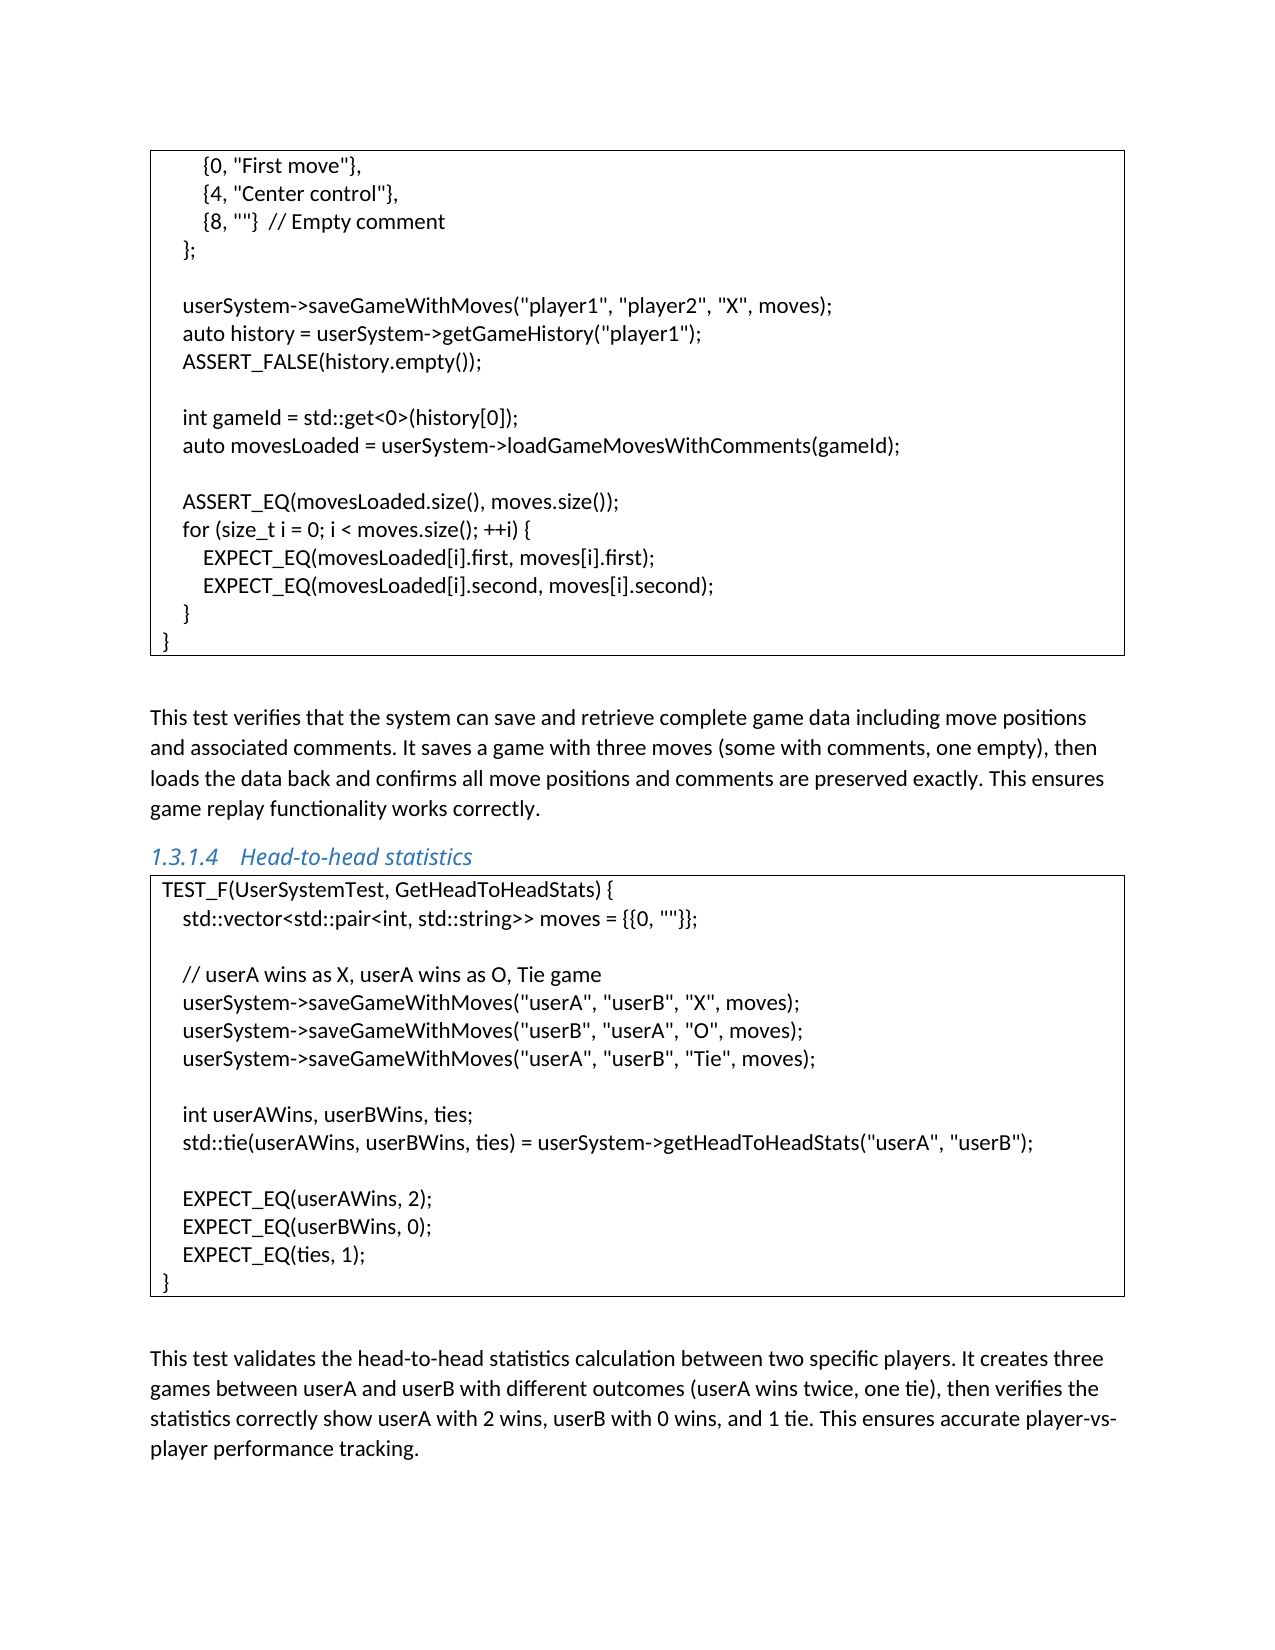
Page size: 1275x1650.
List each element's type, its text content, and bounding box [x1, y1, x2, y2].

table_header TEST_F(UserSystemTest, GetHeadToHeadStats) { std::vector<std::pair<int, std::string>> moves = {{0, ""}}; // userA wins as X, userA wins as O, Tie game userSystem->saveGameWithMoves("userA", "userB", "X", moves); userSystem->saveGameWithMoves("userB", "userA", "O", moves); userSystem->saveGameWithMoves("userA", "userB", "Tie", moves); int userAWins, userBWins, ties; std::tie(userAWins, userBWins, ties) = userSystem->getHeadToHeadStats("userA", "userB"); EXPECT_EQ(userAWins, 2); EXPECT_EQ(userBWins, 0); EXPECT_EQ(ties, 1); } [151, 876, 1124, 1296]
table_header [151, 151, 1124, 655]
text This test verifies that the system can save and retrieve complete game data including move positions and associated comments. It saves a game with three moves (some with comments, one empty), then loads the data back and confirms all move positions and comments are preserved exactly. This ensures game replay functionality works correctly. [150, 703, 1125, 822]
subtitle Head-to-head statistics [150, 841, 1125, 872]
text This test validates the head-to-head statistics calculation between two specific players. It creates three games between userA and userB with different outcomes (userA wins twice, one tie), then verifies the statistics correctly show userA with 2 wins, userB with 0 wins, and 1 tie. This ensures accurate player-vs-player performance tracking. [150, 1344, 1125, 1462]
